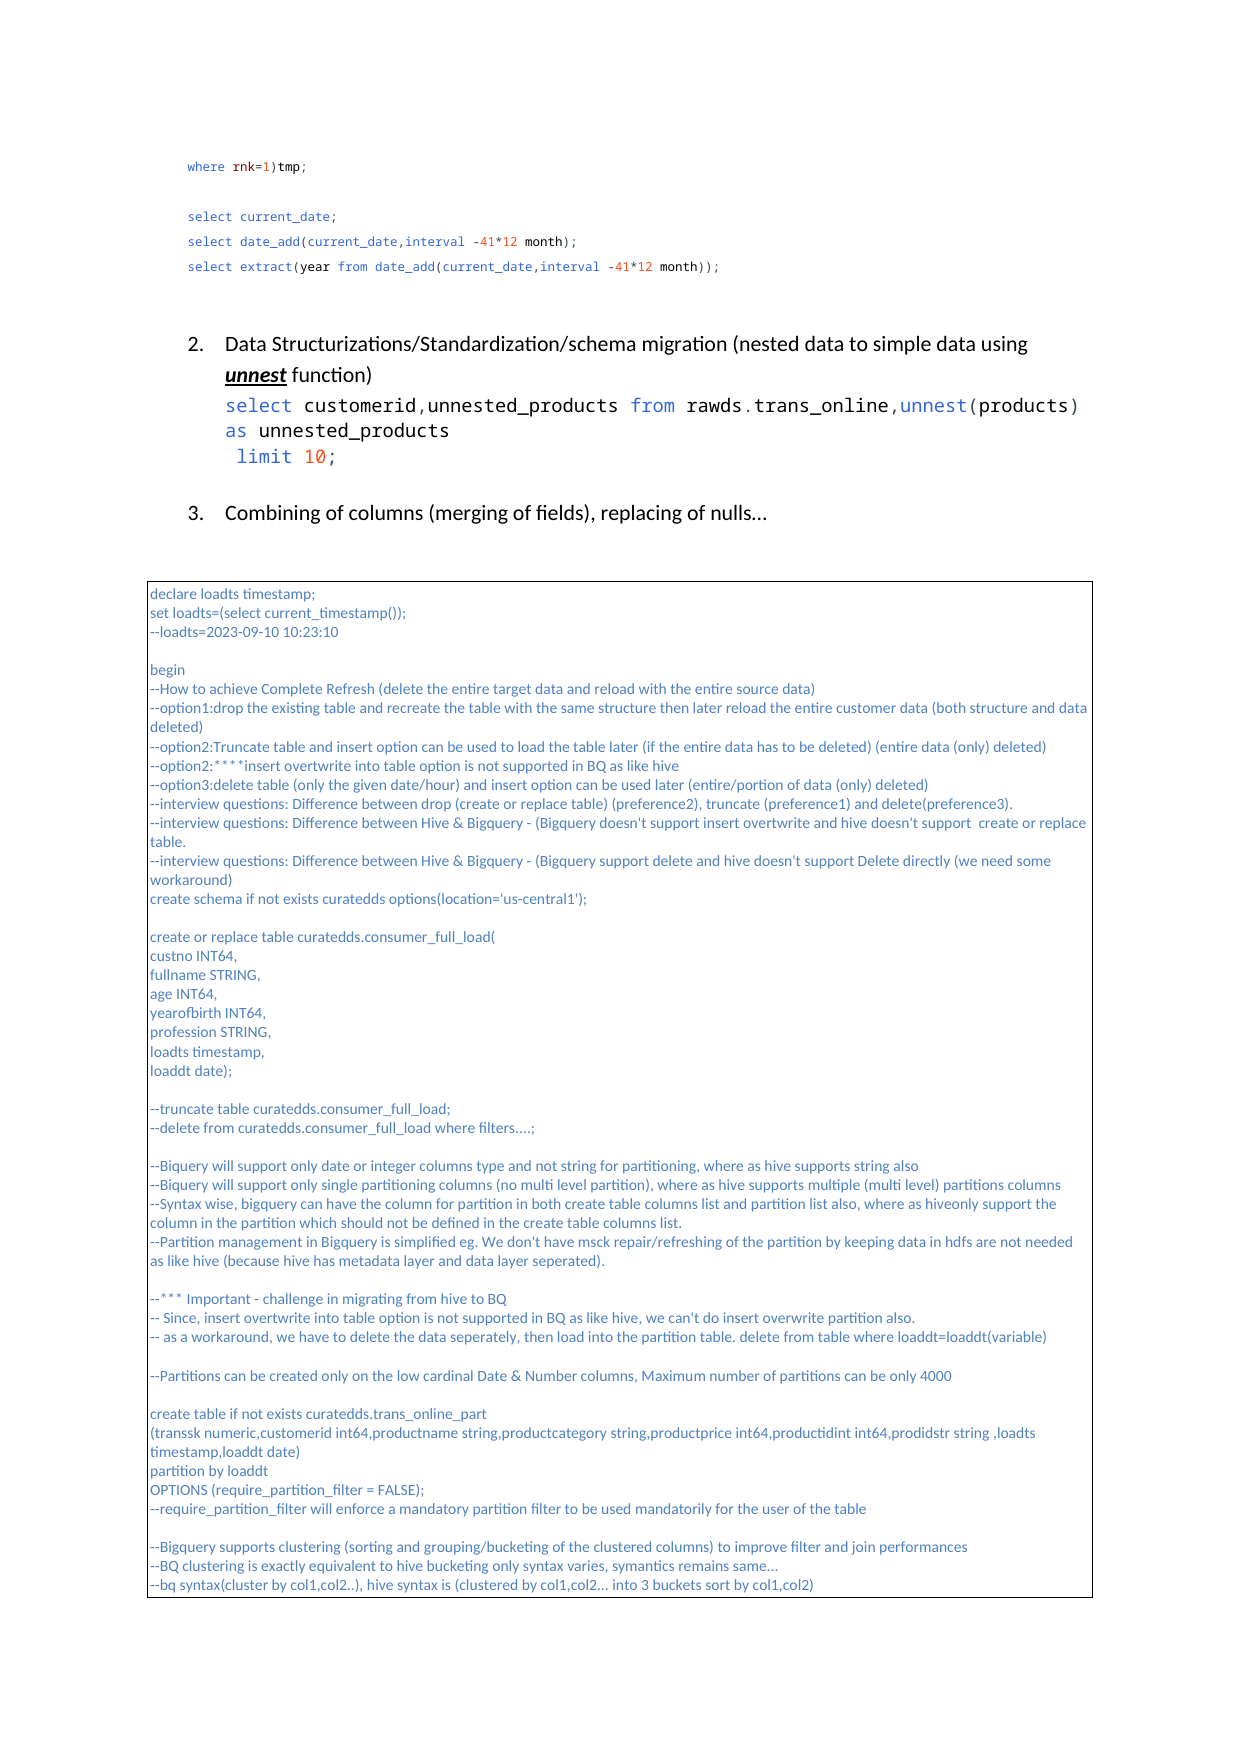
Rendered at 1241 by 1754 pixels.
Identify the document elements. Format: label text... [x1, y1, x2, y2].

text --Partitions can be created only on the low cardinal Date & Number columns, Maximum number of partitions can be only 4000 [150, 1366, 1090, 1385]
text loadts timestamp, [150, 1042, 1090, 1061]
text create table if not exists curatedds.trans_online_part [150, 1404, 1090, 1423]
list Data Structurizations/Standardization/schema migration (nested data to simple data using unnest function) [187, 331, 1090, 388]
text --Syntax wise, bigquery can have the column for partition in both create table columns list and partition list also, where as hiveonly support the column in the partition which should not be defined in the create table columns list. [150, 1194, 1090, 1232]
text --interview questions: Difference between Hive & Bigquery - (Bigquery doesn't support insert overtwrite and hive doesn't support create or replace table. [150, 813, 1090, 851]
list Combining of columns (merging of fields), replacing of nulls… [187, 499, 1090, 526]
text declare loadts timestamp; [148, 582, 1092, 603]
text fullname STRING, [150, 966, 1090, 984]
text -- as a workaround, we have to delete the data seperately, then load into the partition table. delete from table where loaddt=loaddt(variable) [150, 1328, 1090, 1347]
text --option3:delete table (only the given date/hour) and insert option can be used later (entire/portion of data (only) deleted) [150, 775, 1090, 794]
list limit 10; [225, 443, 1090, 468]
list select customerid,unnested_products from rawds.trans_online,unnest(products) as unnested_products [225, 392, 1090, 443]
text profession STRING, [150, 1023, 1090, 1042]
text partition by loaddt [150, 1461, 1090, 1480]
text -- Since, insert overtwrite into table option is not supported in BQ as like hive, we can't do insert overwrite partition also. [150, 1309, 1090, 1328]
text custno INT64, [150, 946, 1090, 966]
text select date_add(current_date,interval -41*12 month); [187, 225, 1090, 250]
text yearofbirth INT64, [150, 1004, 1090, 1023]
text (transsk numeric,customerid int64,productname string,productcategory string,productprice int64,productidint int64,prodidstr string ,loadts timestamp,loaddt date) [150, 1423, 1090, 1461]
text age INT64, [150, 984, 1090, 1004]
text --How to achieve Complete Refresh (delete the entire target data and reload with the entire source data) [150, 679, 1090, 699]
text begin [150, 661, 1090, 679]
text --Biquery will support only single partitioning columns (no multi level partition), where as hive supports multiple (multi level) partitions columns [150, 1175, 1090, 1194]
text --BQ clustering is exactly equivalent to hive bucketing only syntax varies, symantics remains same... [150, 1556, 1090, 1572]
text --bq syntax(cluster by col1,col2..), hive syntax is (clustered by col1,col2... into 3 buckets sort by col1,col2) [148, 1572, 1092, 1597]
text --truncate table curatedds.consumer_full_load; [150, 1099, 1090, 1118]
text set loadts=(select current_timestamp()); [150, 603, 1090, 622]
text --require_partition_filter will enforce a mandatory partition filter to be used mandatorily for the user of the table [150, 1499, 1090, 1518]
text --option1:drop the existing table and recreate the table with the same structure then later reload the entire customer data (both structure and data deleted) [150, 699, 1090, 737]
text --loadts=2023-09-10 10:23:10 [150, 622, 1090, 641]
text select extract(year from date_add(current_date,interval -41*12 month)); [187, 250, 1090, 275]
text create or replace table curatedds.consumer_full_load( [150, 927, 1090, 946]
text select current_date; [187, 200, 1090, 225]
text loaddt date); [150, 1061, 1090, 1080]
text --interview questions: Difference between drop (create or replace table) (preference2), truncate (preference1) and delete(preference3). [150, 794, 1090, 813]
text --Biquery will support only date or integer columns type and not string for partitioning, where as hive supports string also [150, 1156, 1090, 1175]
text --option2:****insert overtwrite into table option is not supported in BQ as like hive [150, 756, 1090, 775]
text --Partition management in Bigquery is simplified eg. We don't have msck repair/refreshing of the partition by keeping data in hdfs are not needed as like hive (because hive has metadata layer and data layer seperated). [150, 1232, 1090, 1271]
text where rnk=1)tmp; [187, 150, 1090, 175]
text --*** Important - challenge in migrating from hive to BQ [150, 1289, 1090, 1309]
text create schema if not exists curatedds options(location='us-central1'); [150, 889, 1090, 908]
text --delete from curatedds.consumer_full_load where filters....; [150, 1118, 1090, 1137]
text OPTIONS (require_partition_filter = FALSE); [150, 1480, 1090, 1499]
text --Bigquery supports clustering (sorting and grouping/bucketing of the clustered columns) to improve filter and join performances [150, 1537, 1090, 1556]
text --interview questions: Difference between Hive & Bigquery - (Bigquery support delete and hive doesn't support Delete directly (we need some workaround) [150, 851, 1090, 889]
text --option2:Truncate table and insert option can be used to load the table later (if the entire data has to be deleted) (entire data (only) deleted) [150, 737, 1090, 756]
